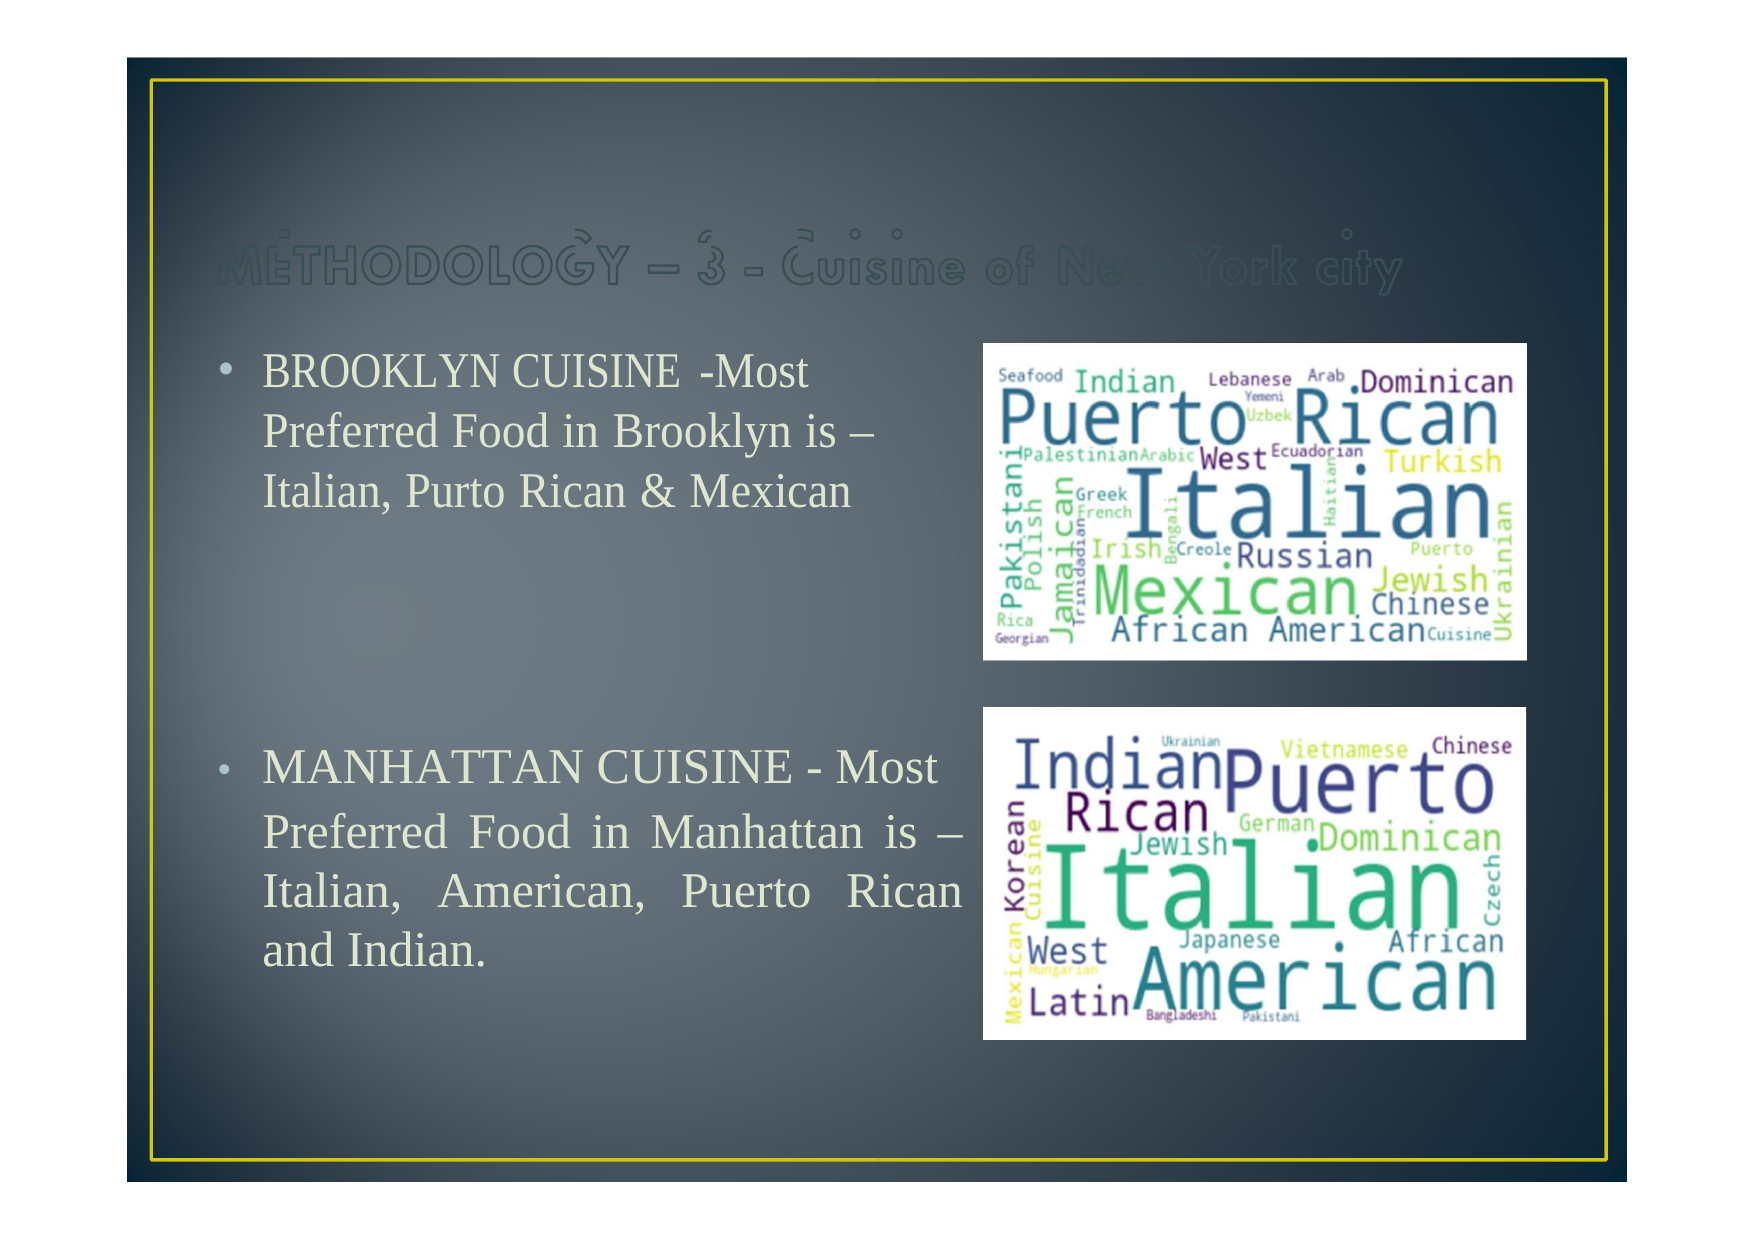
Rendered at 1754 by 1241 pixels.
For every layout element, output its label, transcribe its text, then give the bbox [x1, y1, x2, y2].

list MANHATTAN CUISINE - Most [217, 741, 982, 794]
text Preferred Food in Manhattan is – Italian, American, Puerto Rican and Indian. [262, 802, 982, 977]
picture [126, 57, 1627, 1182]
